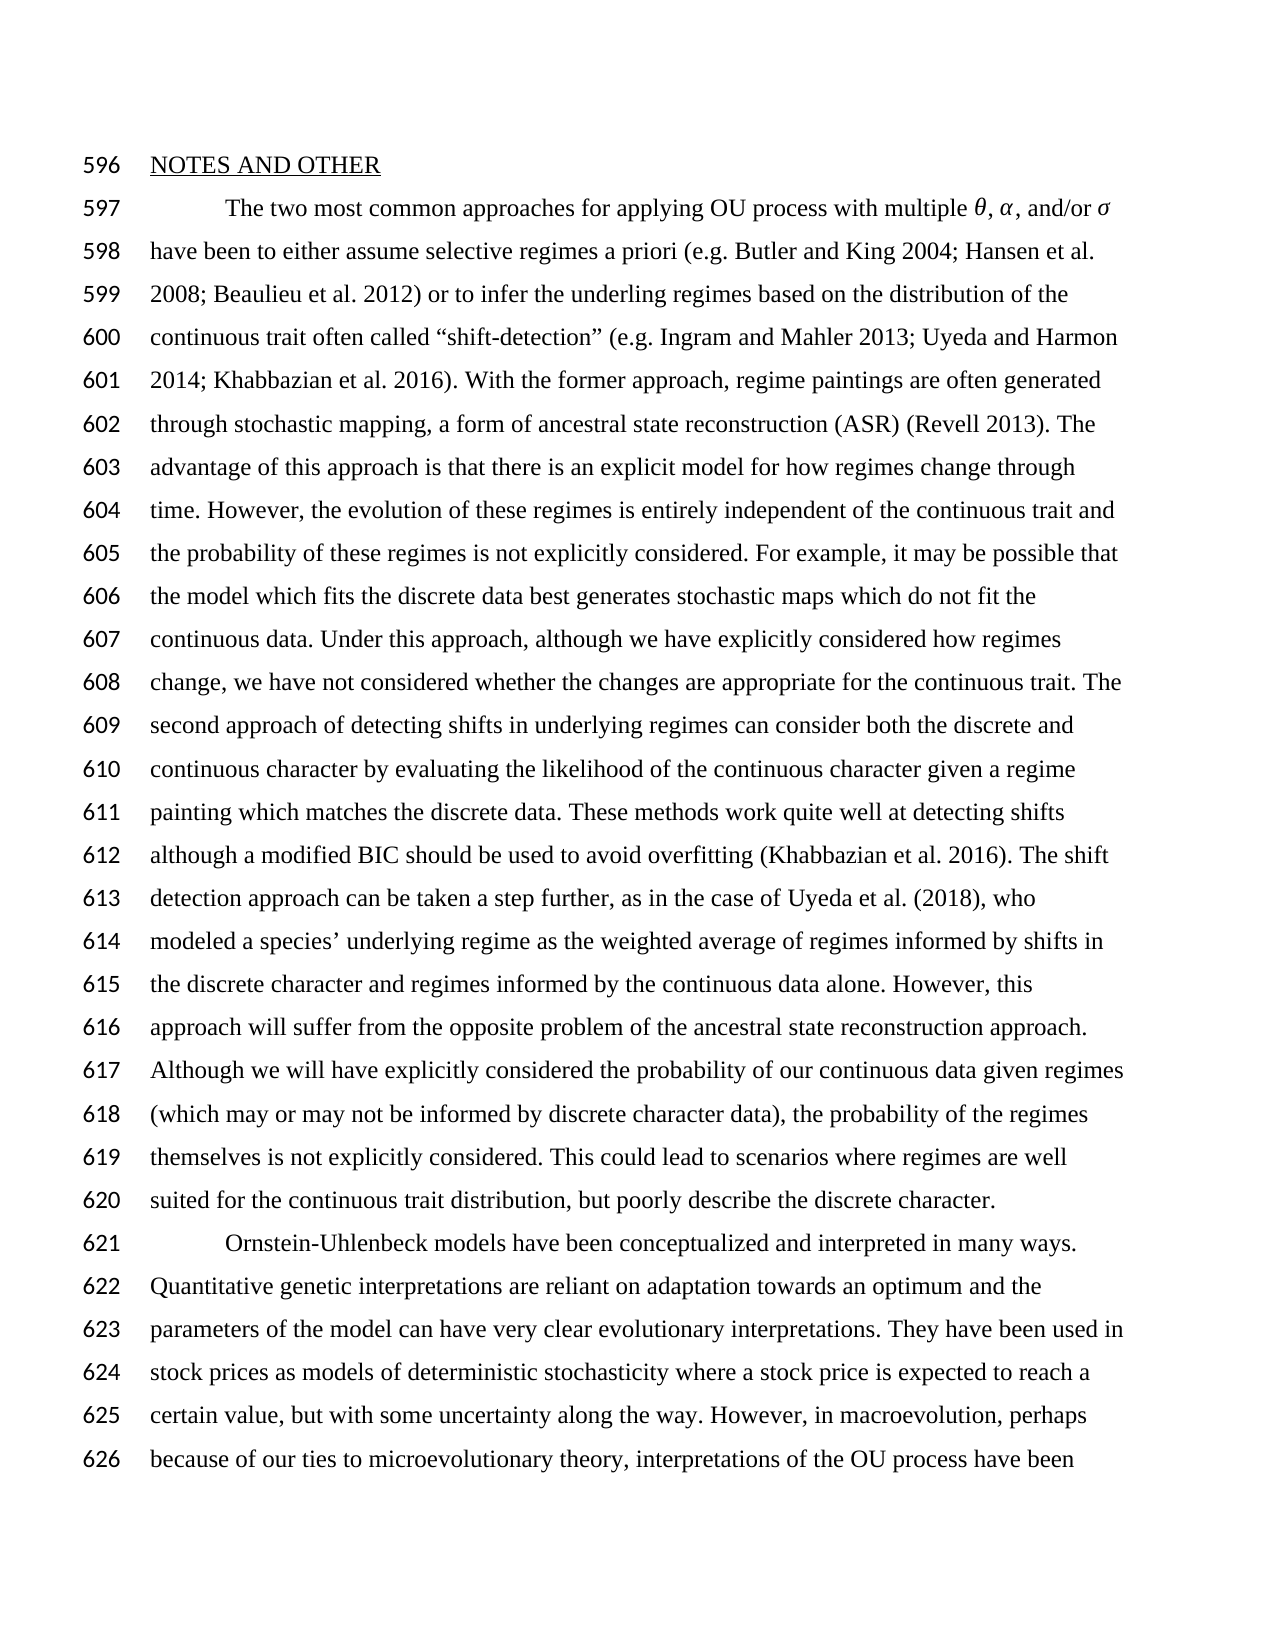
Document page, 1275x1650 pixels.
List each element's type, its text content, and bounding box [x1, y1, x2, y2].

text The two most common approaches for applying OU process with multiple , , and/or have been to either assume selective regimes a priori (e.g. Butler and King 2004; Hansen et al. 2008; Beaulieu et al. 2012) or to infer the underling regimes based on the distribution of the continuous trait often called “shift-detection” (e.g. Ingram and Mahler 2013; Uyeda and Harmon 2014; Khabbazian et al. 2016). With the former approach, regime paintings are often generated through stochastic mapping, a form of ancestral state reconstruction (ASR) (Revell 2013). The advantage of this approach is that there is an explicit model for how regimes change through time. However, the evolution of these regimes is entirely independent of the continuous trait and the probability of these regimes is not explicitly considered. For example, it may be possible that the model which fits the discrete data best generates stochastic maps which do not fit the continuous data. Under this approach, although we have explicitly considered how regimes change, we have not considered whether the changes are appropriate for the continuous trait. The second approach of detecting shifts in underlying regimes can consider both the discrete and continuous character by evaluating the likelihood of the continuous character given a regime painting which matches the discrete data. These methods work quite well at detecting shifts although a modified BIC should be used to avoid overfitting (Khabbazian et al. 2016). The shift detection approach can be taken a step further, as in the case of Uyeda et al. (2018), who modeled a species’ underlying regime as the weighted average of regimes informed by shifts in the discrete character and regimes informed by the continuous data alone. However, this approach will suffer from the opposite problem of the ancestral state reconstruction approach. Although we will have explicitly considered the probability of our continuous data given regimes (which may or may not be informed by discrete character data), the probability of the regimes themselves is not explicitly considered. This could lead to scenarios where regimes are well suited for the continuous trait distribution, but poorly describe the discrete character. [150, 193, 1125, 1214]
text NOTES AND OTHER [150, 150, 1125, 179]
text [150, 1228, 1125, 1472]
